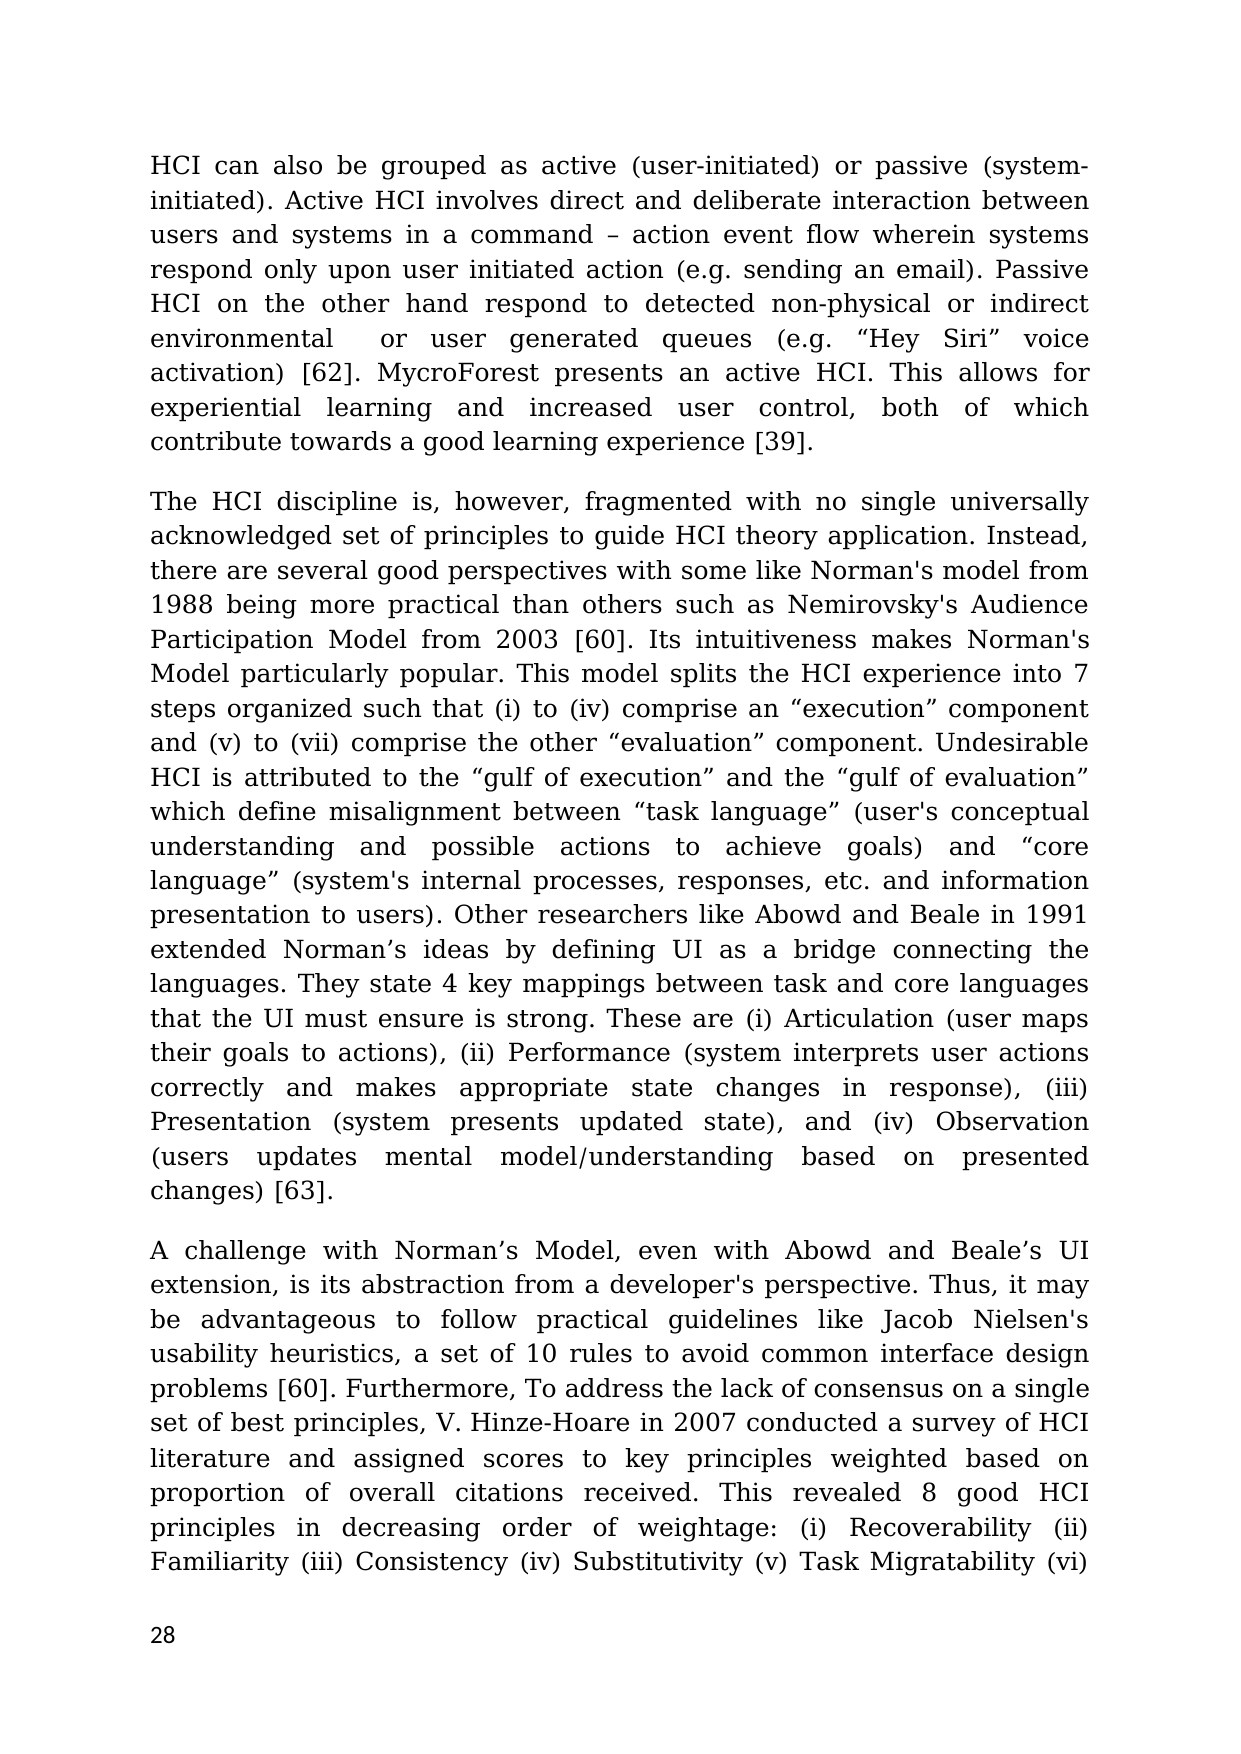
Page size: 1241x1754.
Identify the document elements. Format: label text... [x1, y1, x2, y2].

text The HCI discipline is, however, fragmented with no single universally acknowledged set of principles to guide HCI theory application. Instead, there are several good perspectives with some like Norman's model from 1988 being more practical than others such as Nemirovsky's Audience Participation Model from 2003 [60]. Its intuitiveness makes Norman's Model particularly popular. This model splits the HCI experience into 7 steps organized such that (i) to (iv) comprise an “execution” component and (v) to (vii) comprise the other “evaluation” component. Undesirable HCI is attributed to the “gulf of execution” and the “gulf of evaluation” which define misalignment between “task language” (user's conceptual understanding and possible actions to achieve goals) and “core language” (system's internal processes, responses, etc. and information presentation to users). Other researchers like Abowd and Beale in 1991 extended Norman’s ideas by defining UI as a bridge connecting the languages. They state 4 key mappings between task and core languages that the UI must ensure is strong. These are (i) Articulation (user maps their goals to actions), (ii) Performance (system interprets user actions correctly and makes appropriate state changes in response), (iii) Presentation (system presents updated state), and (iv) Observation (users updates mental model/understanding based on presented changes) [63]. [150, 485, 1090, 1205]
text HCI can also be grouped as active (user-initiated) or passive (system-initiated). Active HCI involves direct and deliberate interaction between users and systems in a command – action event flow wherein systems respond only upon user initiated action (e.g. sending an email). Passive HCI on the other hand respond to detected non-physical or indirect environmental or user generated queues (e.g. “Hey Siri” voice activation) [62]. MycroForest presents an active HCI. This allows for experiential learning and increased user control, both of which contribute towards a good learning experience [39]. [150, 150, 1090, 456]
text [150, 1234, 1090, 1576]
